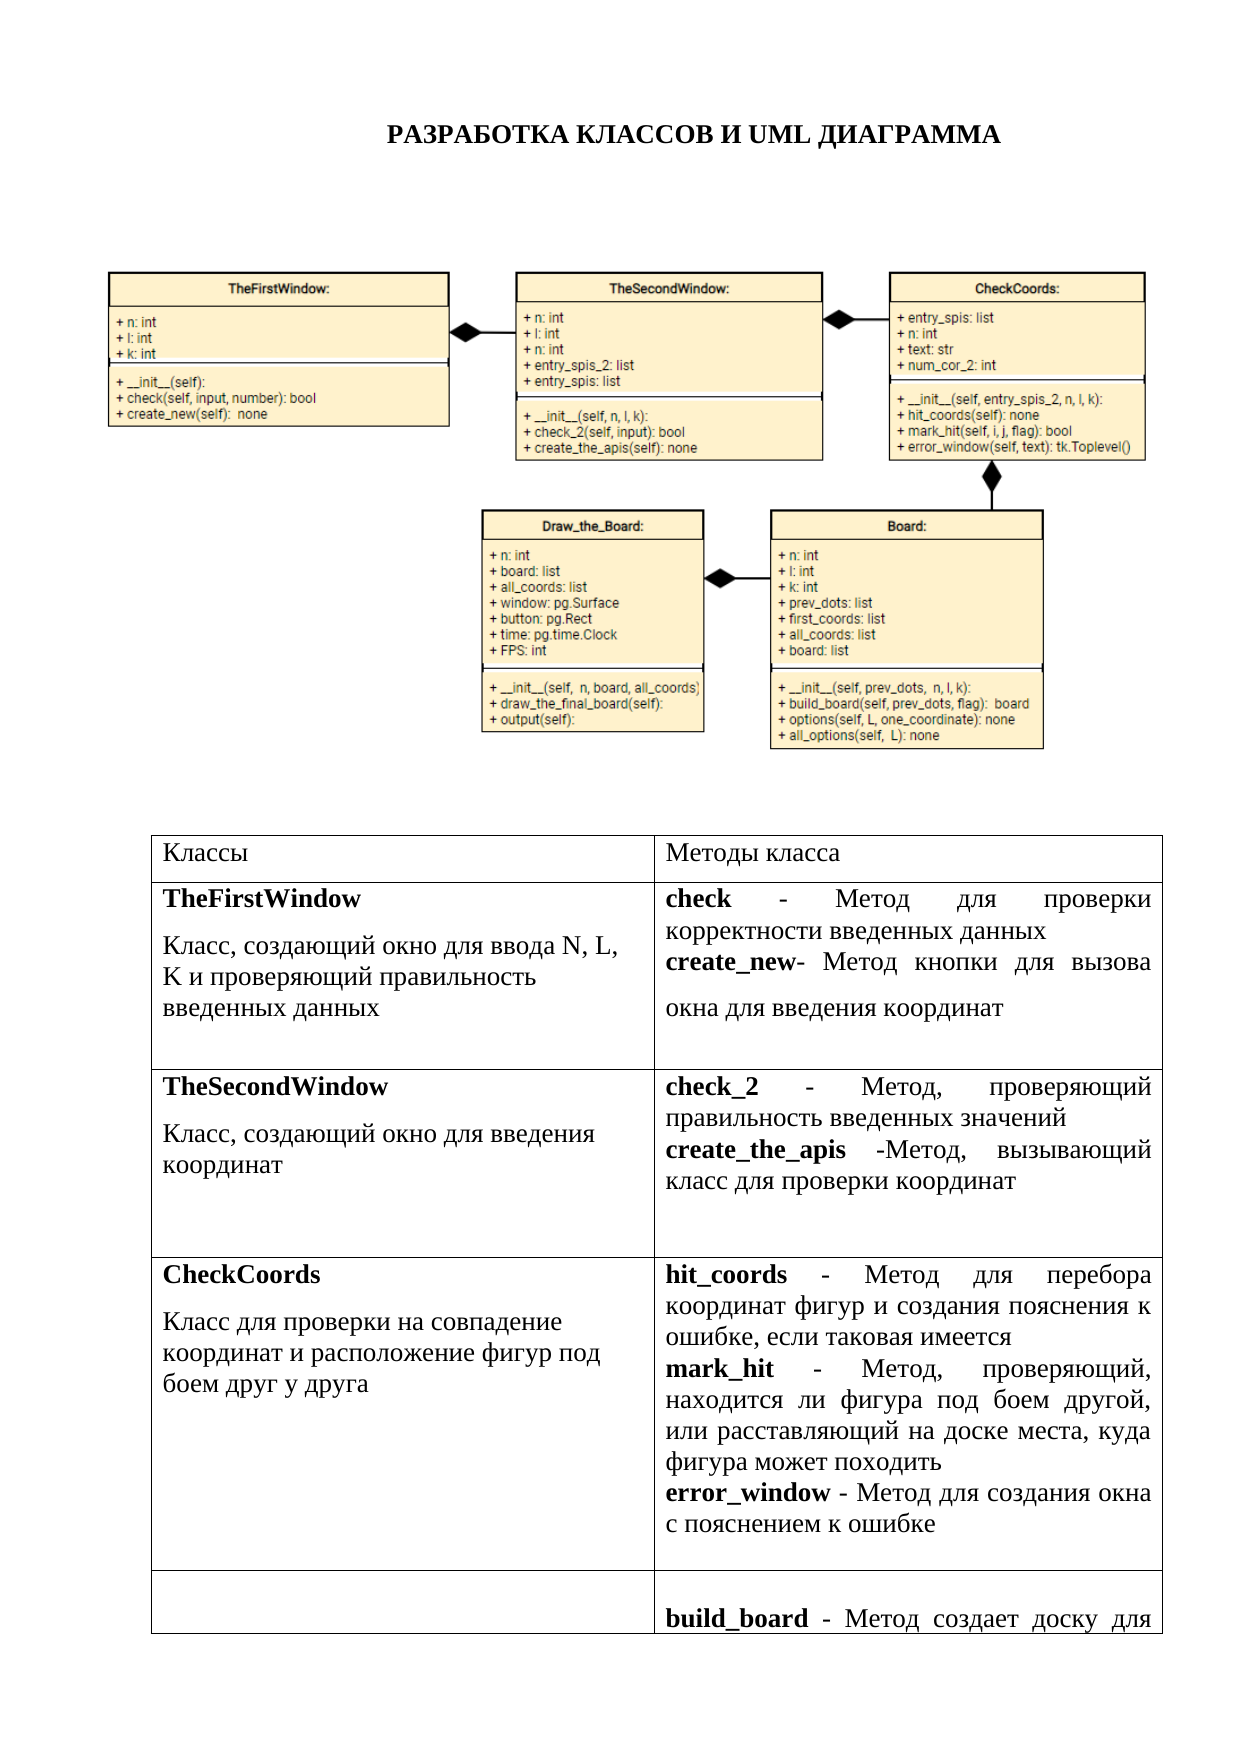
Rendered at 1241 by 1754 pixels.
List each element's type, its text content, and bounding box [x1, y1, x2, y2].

table_cell сheck_2 - Метод, проверяющий правильность введенных значений сreate_the_apis -Метод, вызывающий класс для проверки координат [655, 1070, 1162, 1257]
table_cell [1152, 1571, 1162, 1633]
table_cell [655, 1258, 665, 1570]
table_cell TheSecondWindow Класс, создающий окно для введения координат [152, 1070, 654, 1257]
subtitle Разработка классов и UML диаграмма [162, 118, 1152, 149]
picture [103, 244, 1213, 804]
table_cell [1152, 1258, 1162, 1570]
table_header Классы [152, 836, 654, 882]
table_cell CheckCoords Класс для проверки на совпадение координат и расположение фигур под боем друг у друга [152, 1258, 654, 1570]
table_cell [152, 1571, 654, 1633]
table_cell check - Метод для проверки корректности введенных данных create_new- Метод кнопки для вызова окна для введения координат [655, 883, 1162, 1069]
table_cell TheFirstWindow Класс, создающий окно для ввода N, L, K и проверяющий правильность введенных данных [152, 883, 654, 1069]
table_header Методы класса [655, 836, 1162, 882]
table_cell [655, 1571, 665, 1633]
